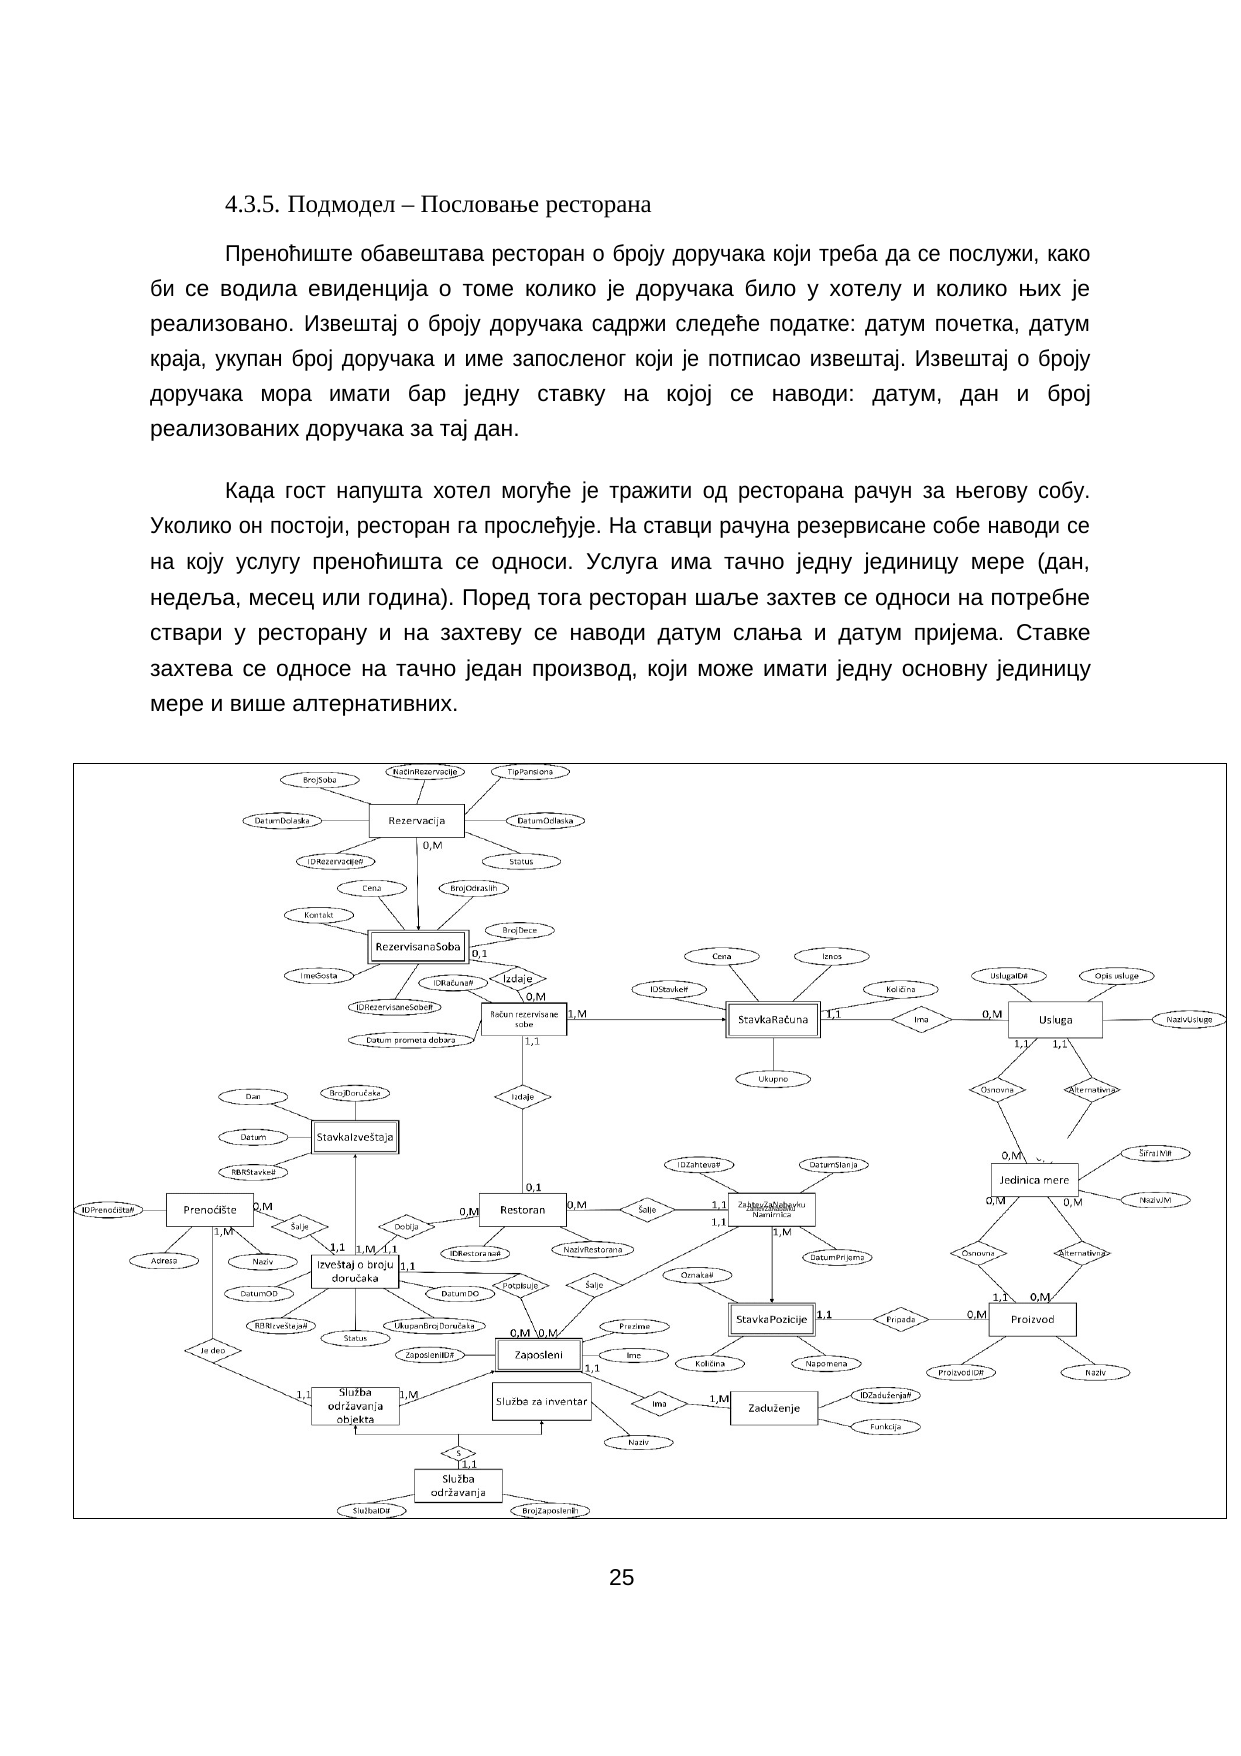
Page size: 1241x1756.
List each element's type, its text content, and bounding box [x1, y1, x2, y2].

picture [74, 764, 1226, 1518]
subtitle Подмодел – Пословање ресторана [225, 189, 1232, 218]
text Када гост напушта хотел могуће је тражити од ресторана рачун за његову собу. Уколико он постоји, ресторан га прослеђује. На ставци рачуна резервисане собе наводи се на коју услугу преноћишта се односи. Услуга има тачно једну јединицу мере (дан, недеља, месец или година). Поред тога ресторан шаље захтев се односи на потребне ствари у ресторану и на захтеву се наводи датум слања и датум пријема. Ставке захтева се односе на тачно један производ, који може имати једну основну јединицу мере и више алтернативних. [150, 477, 1091, 716]
text Преноћиште обавештава ресторан о броју доручака који треба да се послужи, како би се водила евиденција о томе колико је доручака било у хотелу и колико њих је реализовано. Извештај о броју доручака садржи следеће податке: датум почетка, датум краја, укупан број доручака и име запосленог који је потписао извештај. Извештај о броју доручака мора имати бар једну ставку на којој се наводи: датум, дан и број реализованих доручака за тај дан. [150, 240, 1091, 442]
